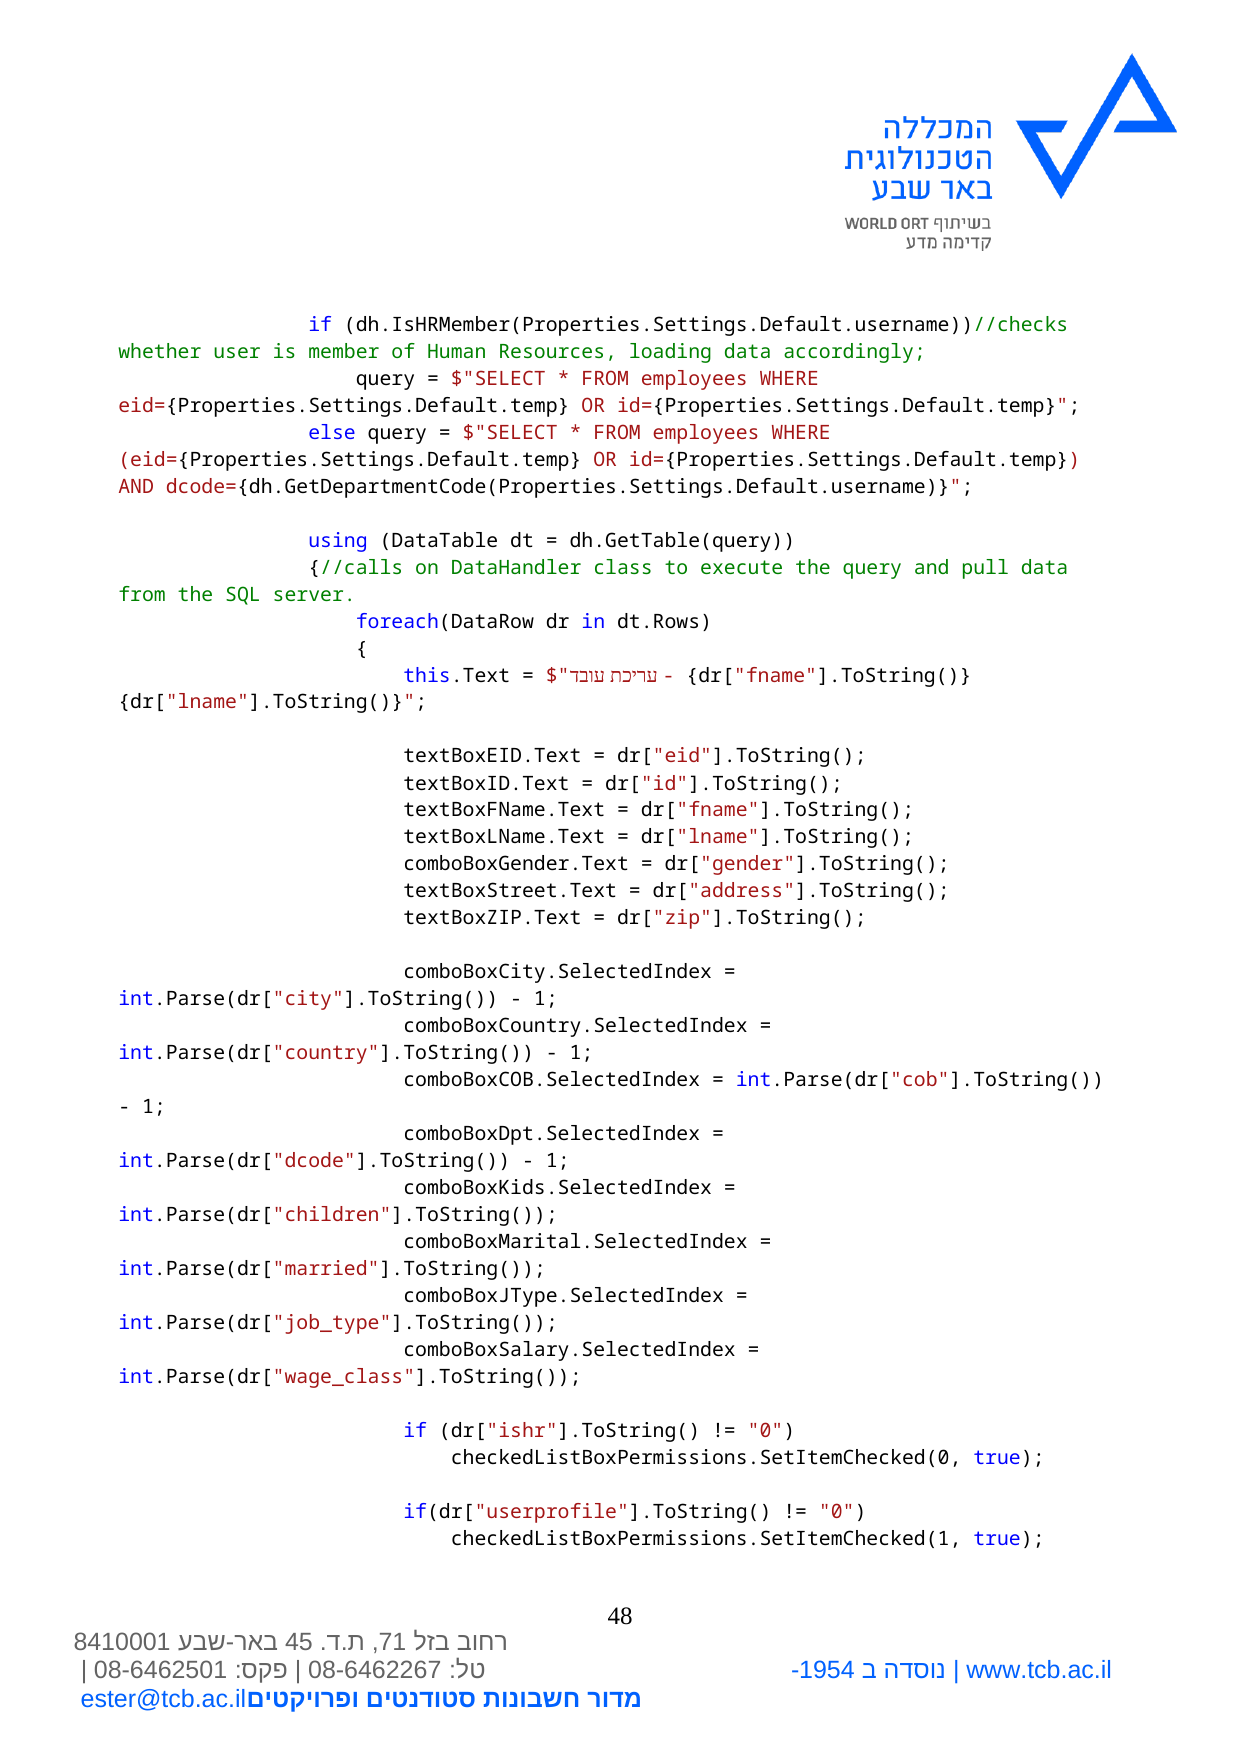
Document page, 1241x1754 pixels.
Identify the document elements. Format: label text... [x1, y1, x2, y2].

text comboBoxCountry.SelectedIndex = int.Parse(dr["country"].ToString()) - 1; [118, 1012, 1122, 1066]
text comboBoxMarital.SelectedIndex = int.Parse(dr["married"].ToString()); [118, 1227, 1122, 1281]
text { [118, 634, 1122, 661]
text comboBoxKids.SelectedIndex = int.Parse(dr["children"].ToString()); [118, 1173, 1122, 1227]
text {//calls on DataHandler class to execute the query and pull data from the SQL server. [118, 553, 1122, 607]
text query = $"SELECT * FROM employees WHERE eid={Properties.Settings.Default.temp} OR id={Properties.Settings.Default.temp}"; [118, 364, 1122, 418]
text comboBoxJType.SelectedIndex = int.Parse(dr["job_type"].ToString()); [118, 1281, 1122, 1335]
text textBoxFName.Text = dr["fname"].ToString(); [118, 796, 1122, 823]
text textBoxLName.Text = dr["lname"].ToString(); [118, 823, 1122, 850]
text textBoxZIP.Text = dr["zip"].ToString(); [118, 904, 1122, 931]
text this.Text = $"עריכת עובד - {dr["fname"].ToString()} {dr["lname"].ToString()}"; [118, 661, 1122, 715]
text textBoxEID.Text = dr["eid"].ToString(); [118, 742, 1122, 769]
picture [844, 53, 1177, 251]
text comboBoxDpt.SelectedIndex = int.Parse(dr["dcode"].ToString()) - 1; [118, 1119, 1122, 1173]
text checkedListBoxPermissions.SetItemChecked(1, true); [118, 1524, 1122, 1551]
text comboBoxCOB.SelectedIndex = int.Parse(dr["cob"].ToString()) - 1; [118, 1066, 1122, 1119]
text foreach(DataRow dr in dt.Rows) [118, 607, 1122, 634]
text else query = $"SELECT * FROM employees WHERE (eid={Properties.Settings.Default.temp} OR id={Properties.Settings.Default.temp}) AND dcode={dh.GetDepartmentCode(Properties.Settings.Default.username)}"; [118, 418, 1122, 499]
text if(dr["userprofile"].ToString() != "0") [118, 1497, 1122, 1524]
text if (dh.IsHRMember(Properties.Settings.Default.username))//checks whether user is member of Human Resources, loading data accordingly; [118, 310, 1122, 364]
text checkedListBoxPermissions.SetItemChecked(0, true); [118, 1443, 1122, 1470]
text using (DataTable dt = dh.GetTable(query)) [118, 526, 1122, 553]
text textBoxStreet.Text = dr["address"].ToString(); [118, 877, 1122, 904]
text comboBoxGender.Text = dr["gender"].ToString(); [118, 850, 1122, 877]
text textBoxID.Text = dr["id"].ToString(); [118, 769, 1122, 796]
text comboBoxSalary.SelectedIndex = int.Parse(dr["wage_class"].ToString()); [118, 1335, 1122, 1389]
text if (dr["ishr"].ToString() != "0") [118, 1416, 1122, 1443]
text comboBoxCity.SelectedIndex = int.Parse(dr["city"].ToString()) - 1; [118, 958, 1122, 1012]
